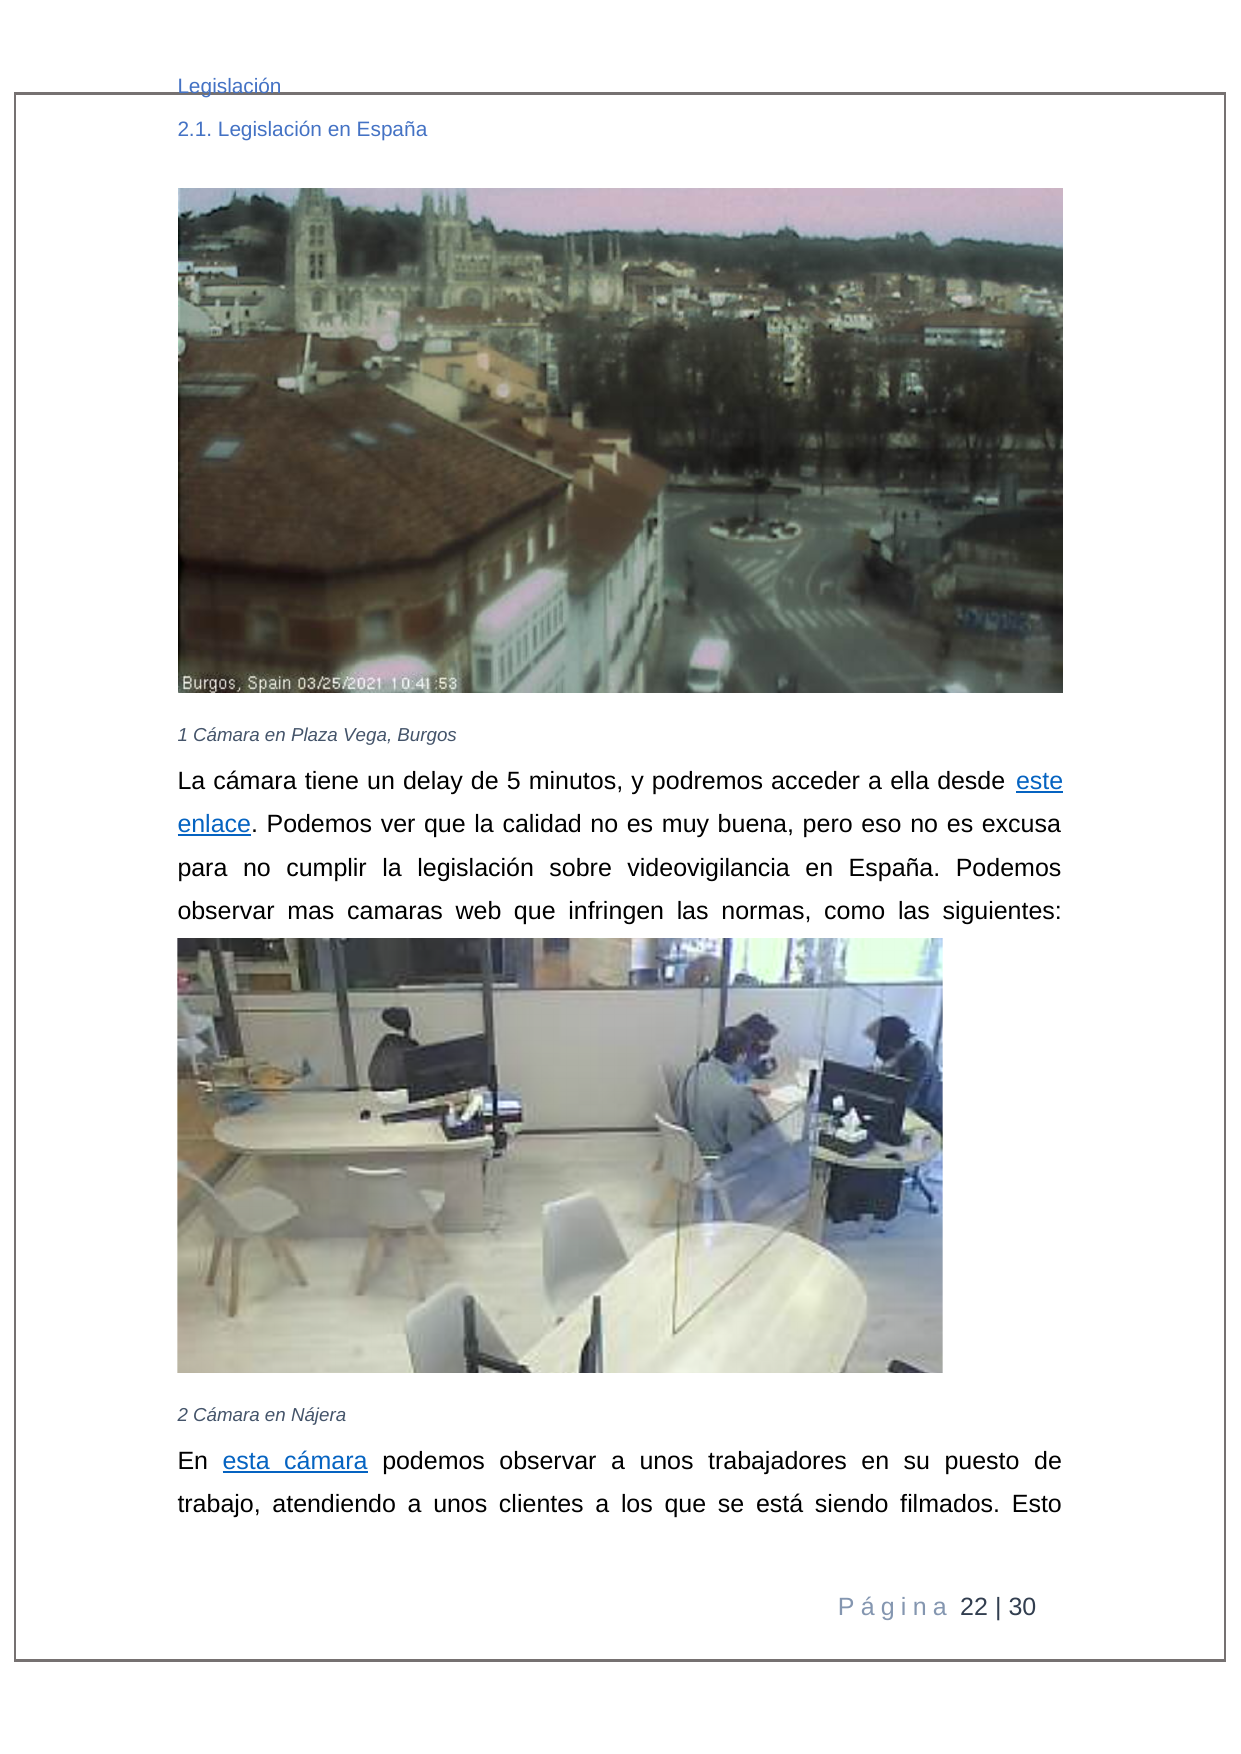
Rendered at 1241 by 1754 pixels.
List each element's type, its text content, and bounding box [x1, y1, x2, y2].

picture [177, 188, 1063, 693]
picture [177, 938, 943, 1373]
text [177, 1446, 1063, 1518]
